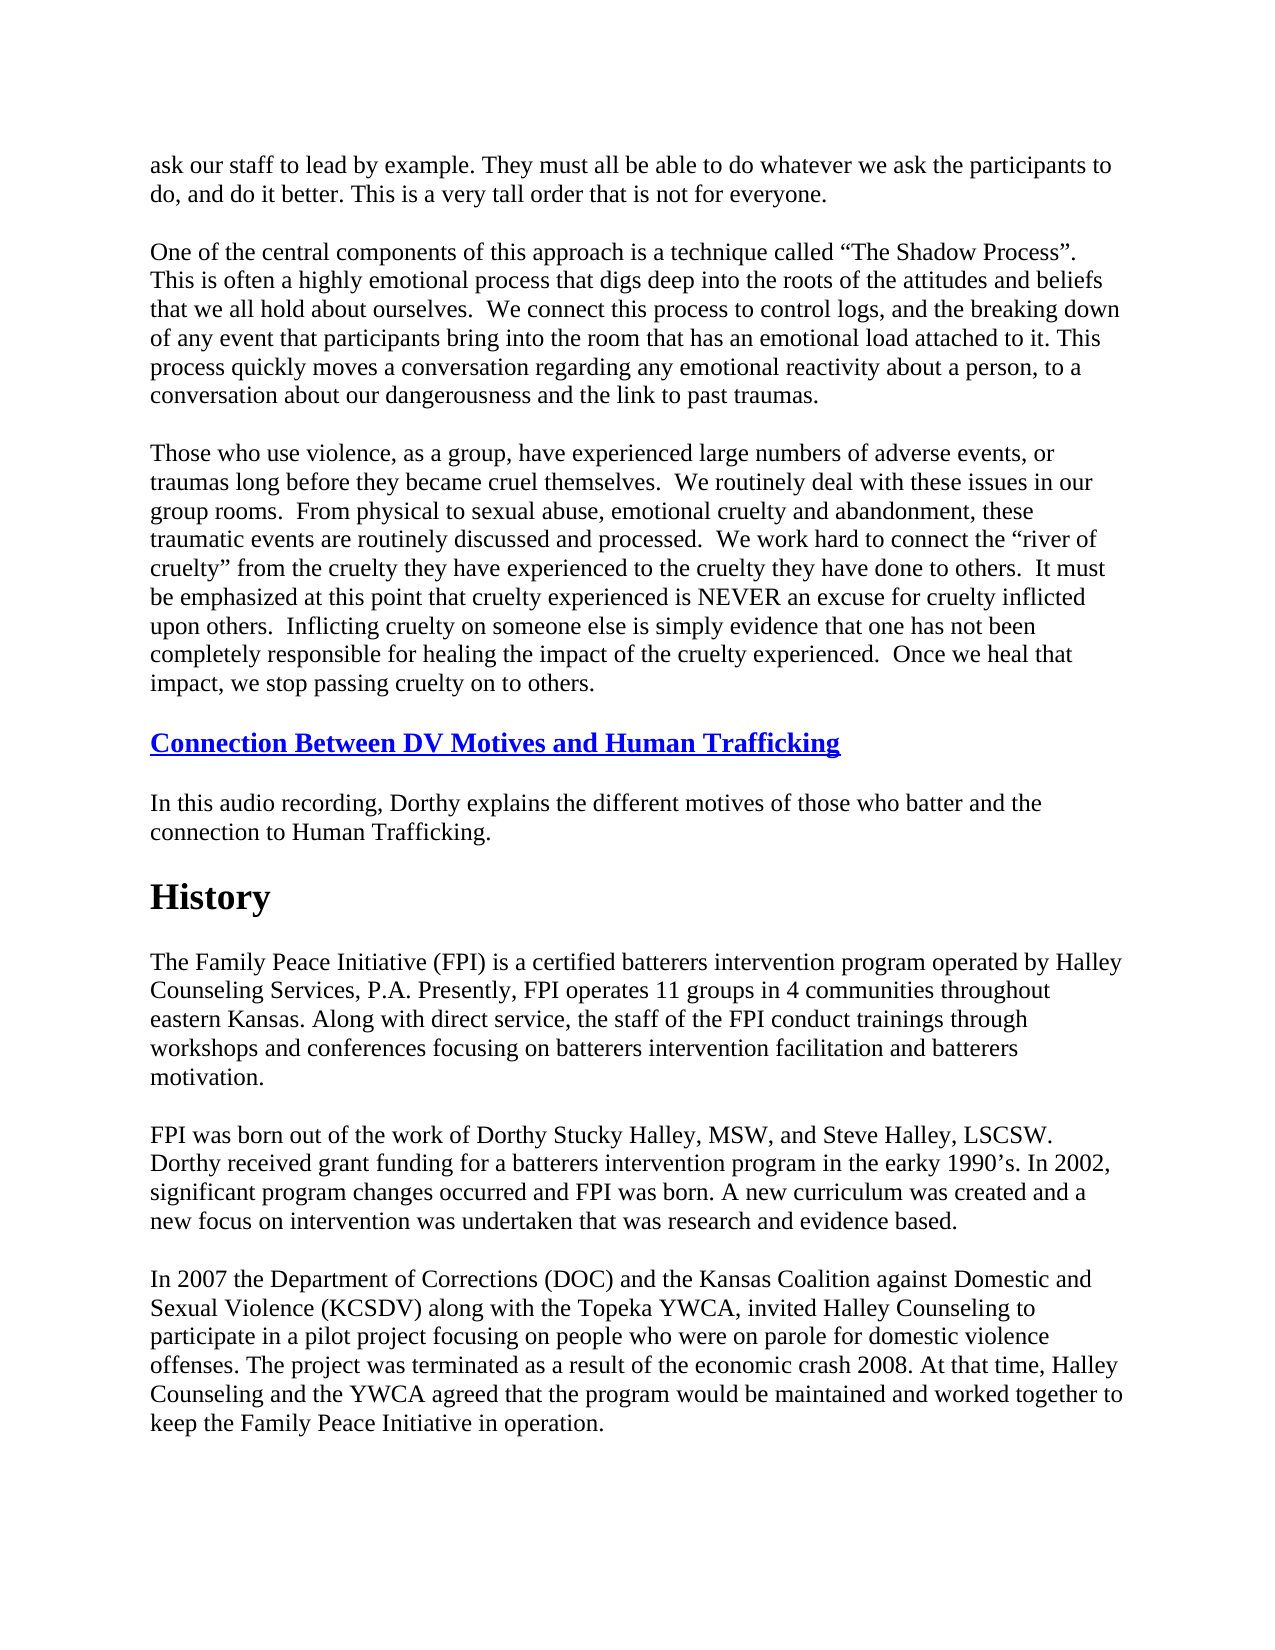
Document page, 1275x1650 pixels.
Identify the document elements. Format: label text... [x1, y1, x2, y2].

text Those who use violence, as a group, have experienced large numbers of adverse events, or traumas long before they became cruel themselves. We routinely deal with these issues in our group rooms. From physical to sexual abuse, emotional cruelty and abandonment, these traumatic events are routinely discussed and processed. We work hard to connect the “river of cruelty” from the cruelty they have experienced to the cruelty they have done to others. It must be emphasized at this point that cruelty experienced is NEVER an excuse for cruelty inflicted upon others. Inflicting cruelty on someone else is simply evidence that one has not been completely responsible for healing the impact of the cruelty experienced. Once we heal that impact, we stop passing cruelty on to others. [150, 438, 1125, 697]
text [150, 150, 1125, 207]
text FPI was born out of the work of Dorthy Stucky Halley, MSW, and Steve Halley, LSCSW. Dorthy received grant funding for a batterers intervention program in the earky 1990’s. In 2002, significant program changes occurred and FPI was born. A new curriculum was created and a new focus on intervention was undertaken that was research and evidence based. [150, 1120, 1125, 1235]
subtitle History [150, 874, 1125, 918]
text One of the central components of this approach is a technique called “The Shadow Process”. This is often a highly emotional process that digs deep into the roots of the attitudes and beliefs that we all hold about ourselves. We connect this process to control logs, and the breaking down of any event that participants bring into the room that has an emotional load attached to it. This process quickly moves a conversation regarding any emotional reactivity about a person, to a conversation about our dangerousness and the link to past traumas. [150, 237, 1125, 409]
text In 2007 the Department of Corrections (DOC) and the Kansas Coalition against Domestic and Sexual Violence (KCSDV) along with the Topeka YWCA, invited Halley Counseling to participate in a pilot project focusing on people who were on parole for domestic violence offenses. The project was terminated as a result of the economic crash 2008. At that time, Halley Counseling and the YWCA agreed that the program would be maintained and worked together to keep the Family Peace Initiative in operation. [150, 1264, 1125, 1436]
text In this audio recording, Dorthy explains the different motives of those who batter and the connection to Human Trafficking. [150, 788, 1125, 845]
text The Family Peace Initiative (FPI) is a certified batterers intervention program operated by Halley Counseling Services, P.A. Presently, FPI operates 11 groups in 4 communities throughout eastern Kansas. Along with direct service, the staff of the FPI conduct trainings through workshops and conferences focusing on batterers intervention facilitation and batterers motivation. [150, 947, 1125, 1091]
subtitle Connection Between DV Motives and Human Trafficking [150, 726, 1125, 759]
